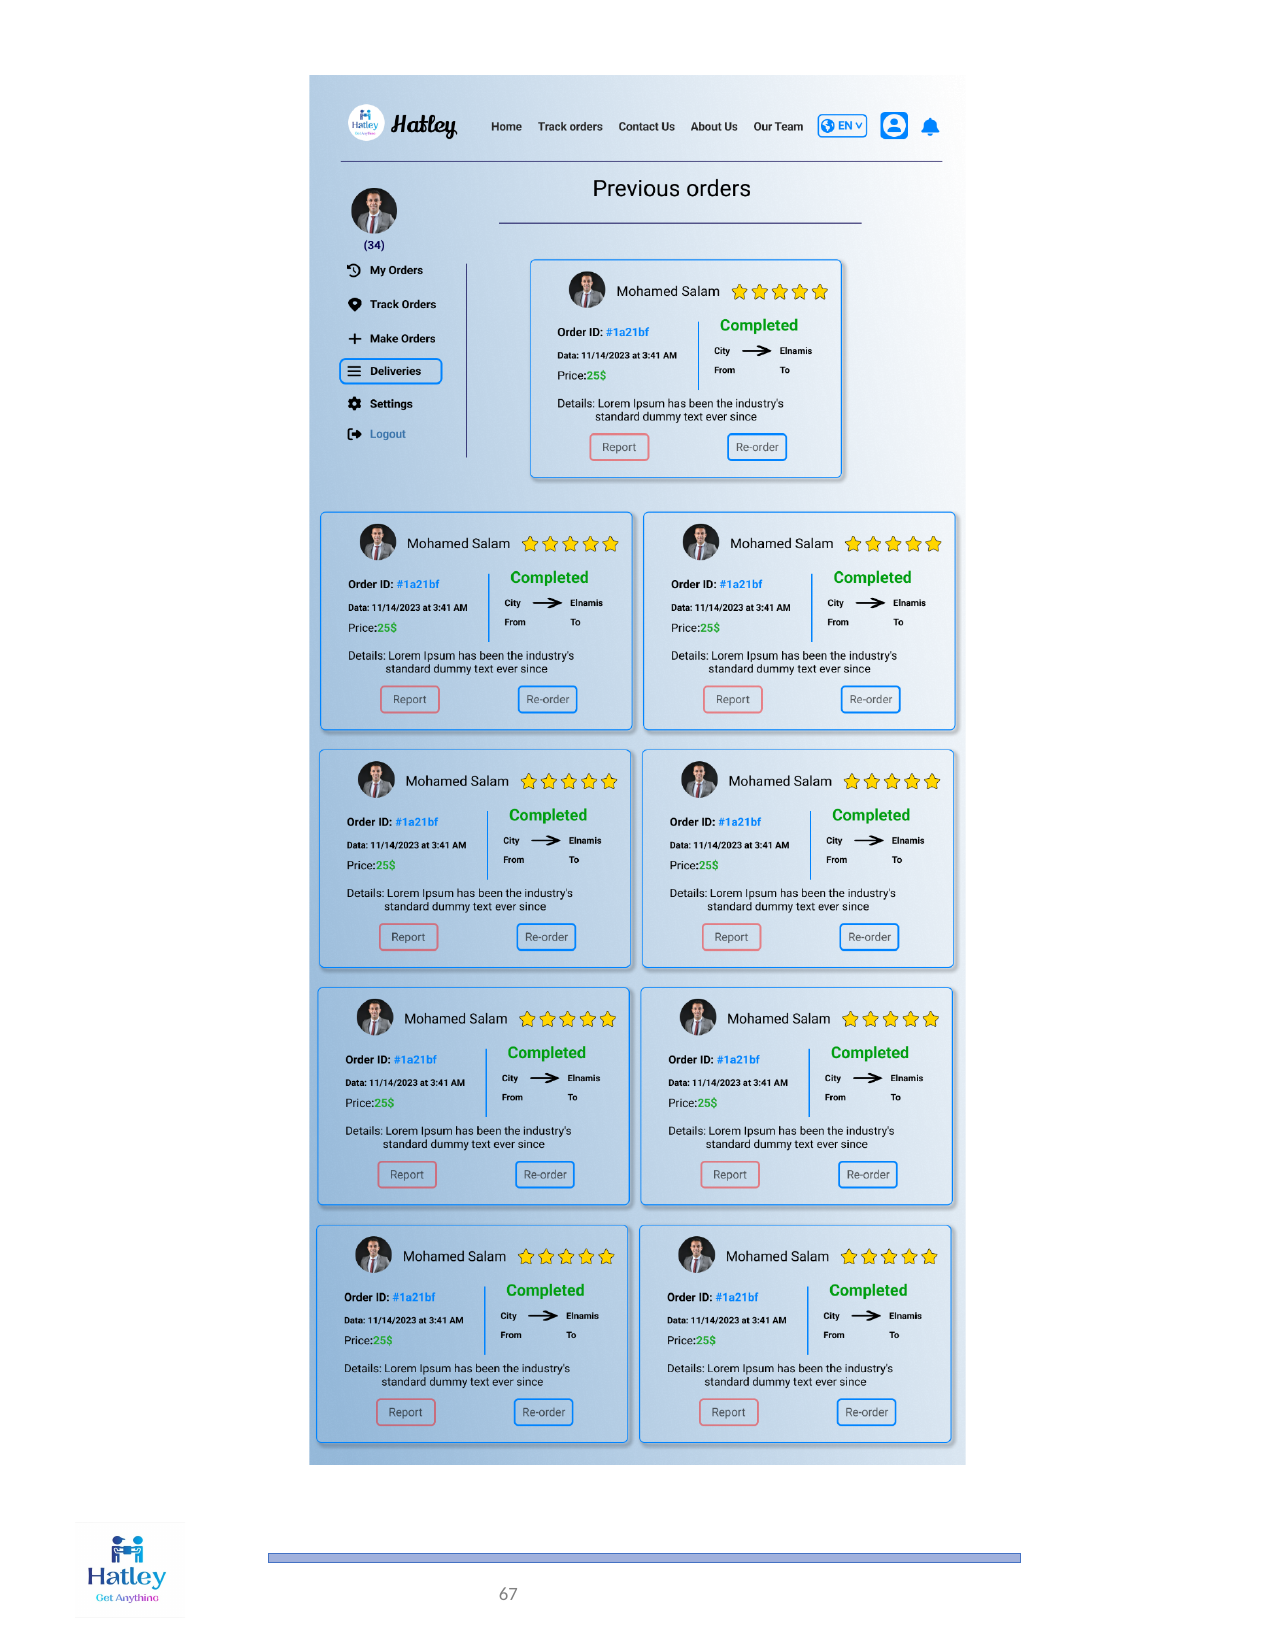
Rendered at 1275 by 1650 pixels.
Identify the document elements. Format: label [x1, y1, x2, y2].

picture [309, 75, 966, 1465]
picture [75, 1522, 185, 1618]
